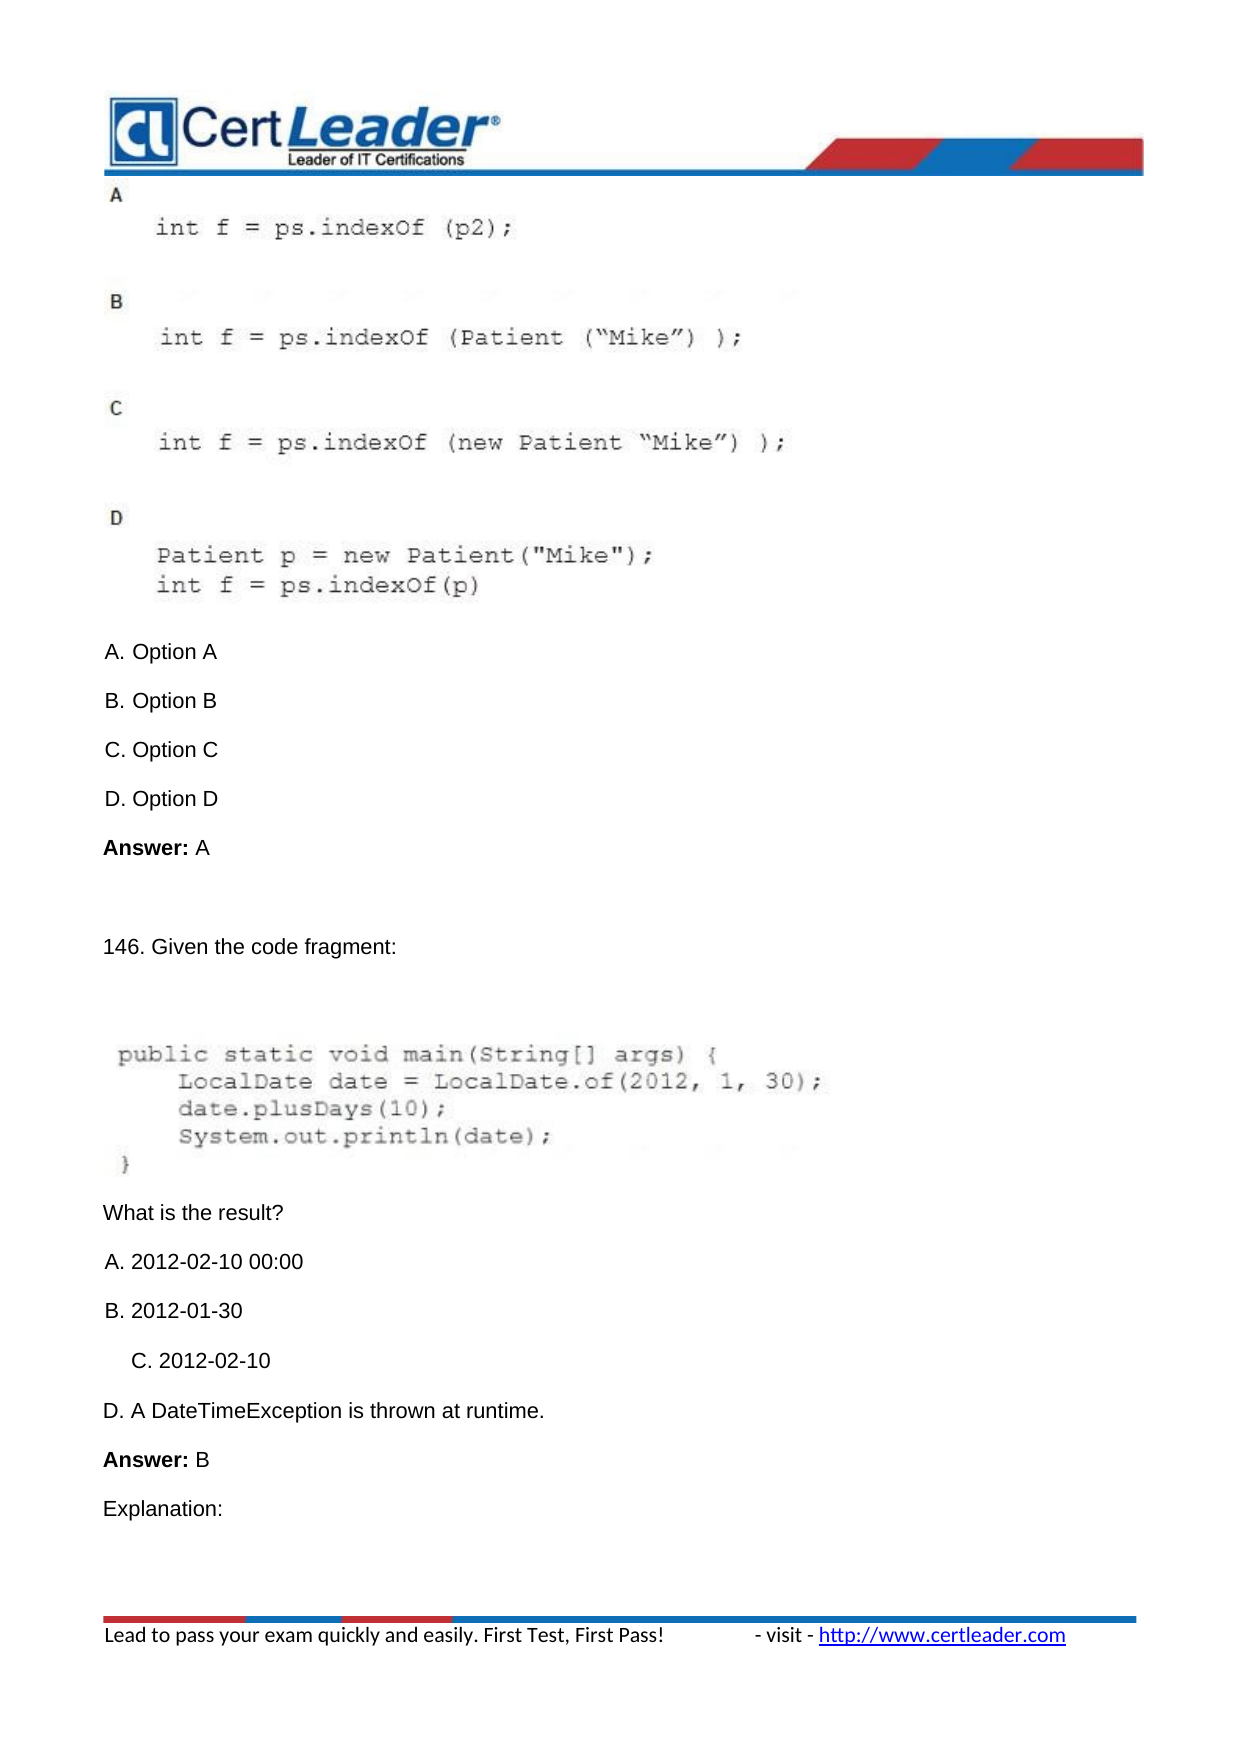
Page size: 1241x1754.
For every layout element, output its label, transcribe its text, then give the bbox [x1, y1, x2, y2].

list Option D [104, 786, 1136, 811]
text D. A DateTimeException is thrown at runtime. [103, 1397, 1136, 1423]
picture [104, 1032, 839, 1177]
list 2012-02-10 00:00 [104, 1249, 700, 1274]
subtitle Answer: B [103, 1447, 1136, 1472]
picture [104, 90, 1144, 176]
text What is the result? [103, 1200, 1136, 1225]
text 146. Given the code fragment: [103, 934, 398, 959]
text Explanation: [103, 1496, 1136, 1521]
list Option A [104, 639, 1136, 664]
list Option C [104, 737, 1136, 762]
picture [103, 1616, 1137, 1623]
list Option B [104, 688, 1136, 713]
text Answer: A [103, 835, 398, 860]
list 2012-01-30 C. 2012-02-10 [104, 1298, 700, 1373]
picture [104, 178, 808, 616]
